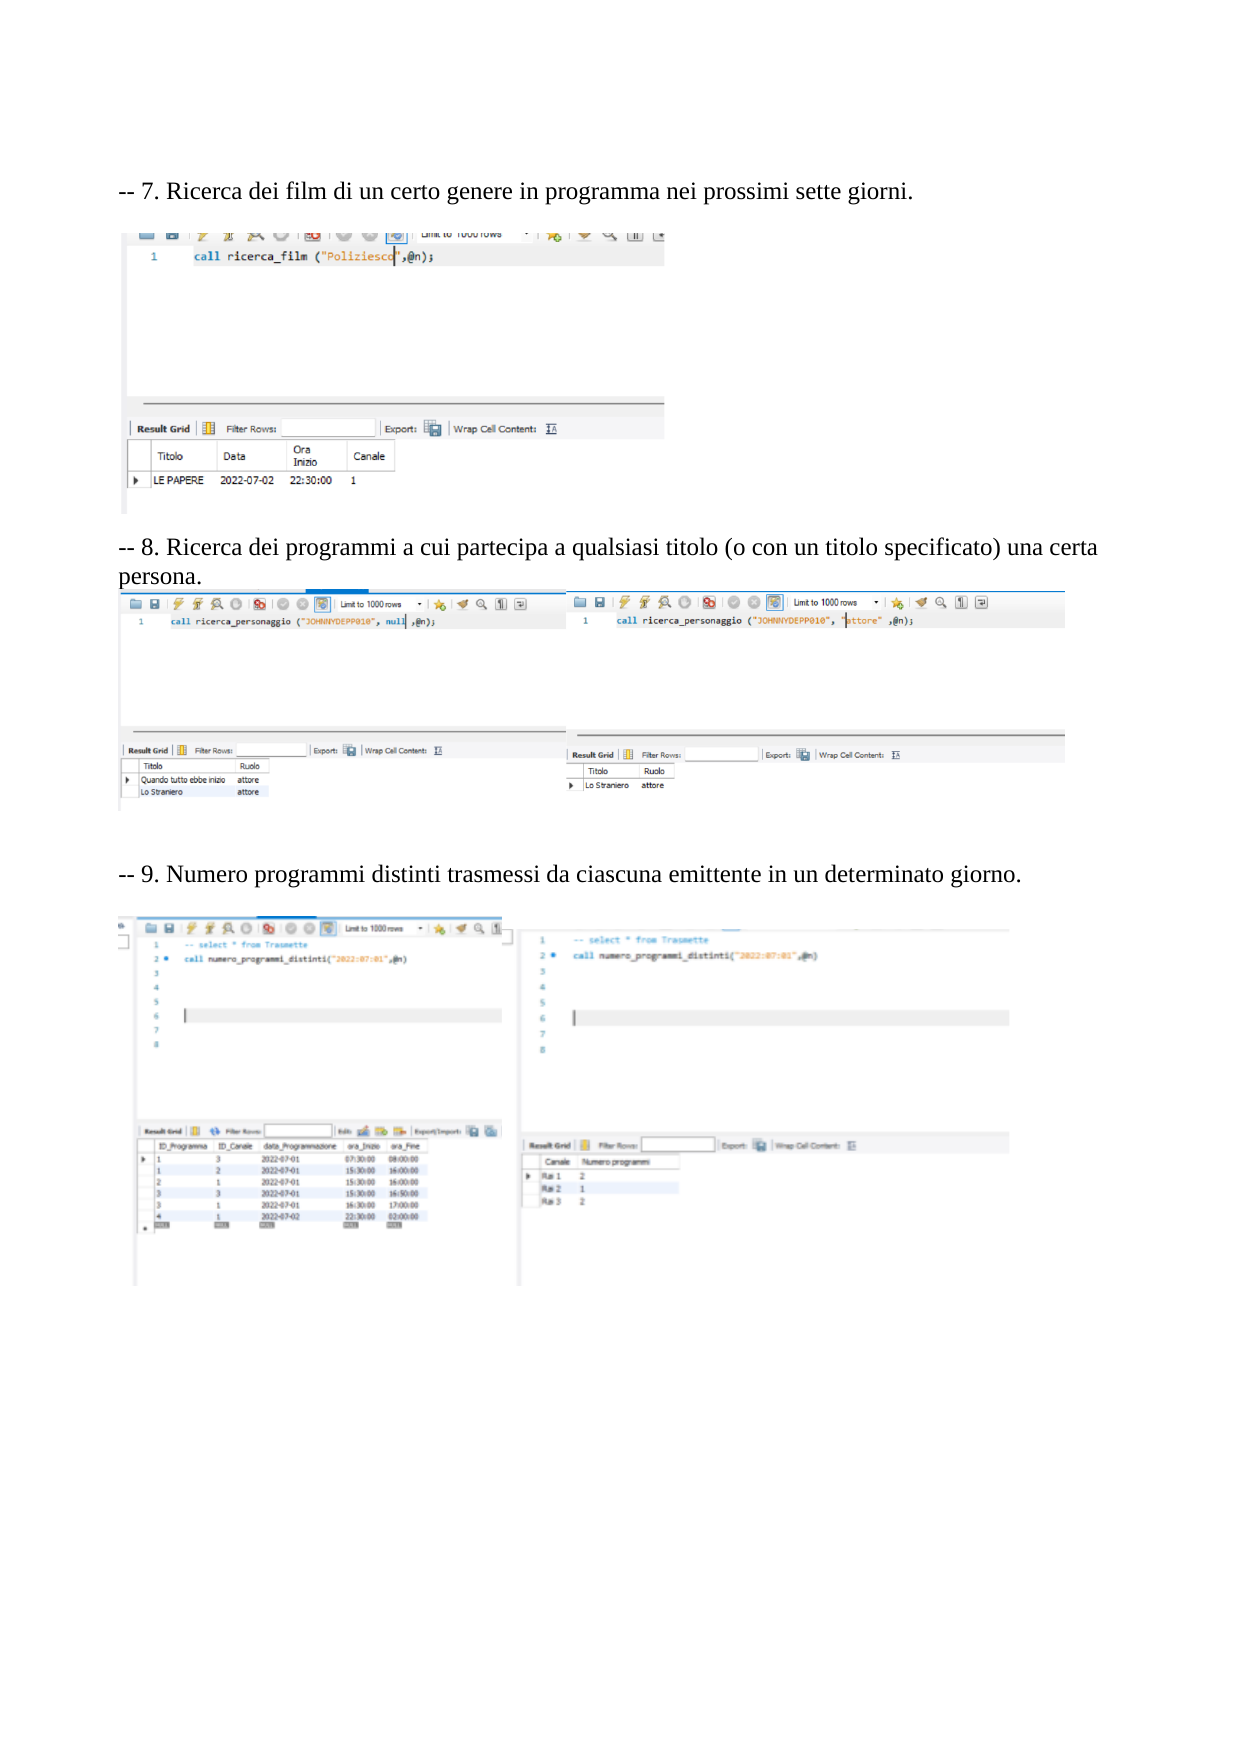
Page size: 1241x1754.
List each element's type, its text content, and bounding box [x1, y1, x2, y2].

picture [118, 916, 1010, 1286]
text -- 9. Numero programmi distinti trasmessi da ciascuna emittente in un determinato giorno. [118, 859, 1122, 887]
text -- 8. Ricerca dei programmi a cui partecipa a qualsiasi titolo (o con un titolo specificato) una certa persona. [118, 532, 1122, 590]
text -- 7. Ricerca dei film di un certo genere in programma nei prossimi sette giorni. [118, 176, 1122, 205]
picture [118, 589, 1065, 811]
picture [118, 233, 665, 514]
